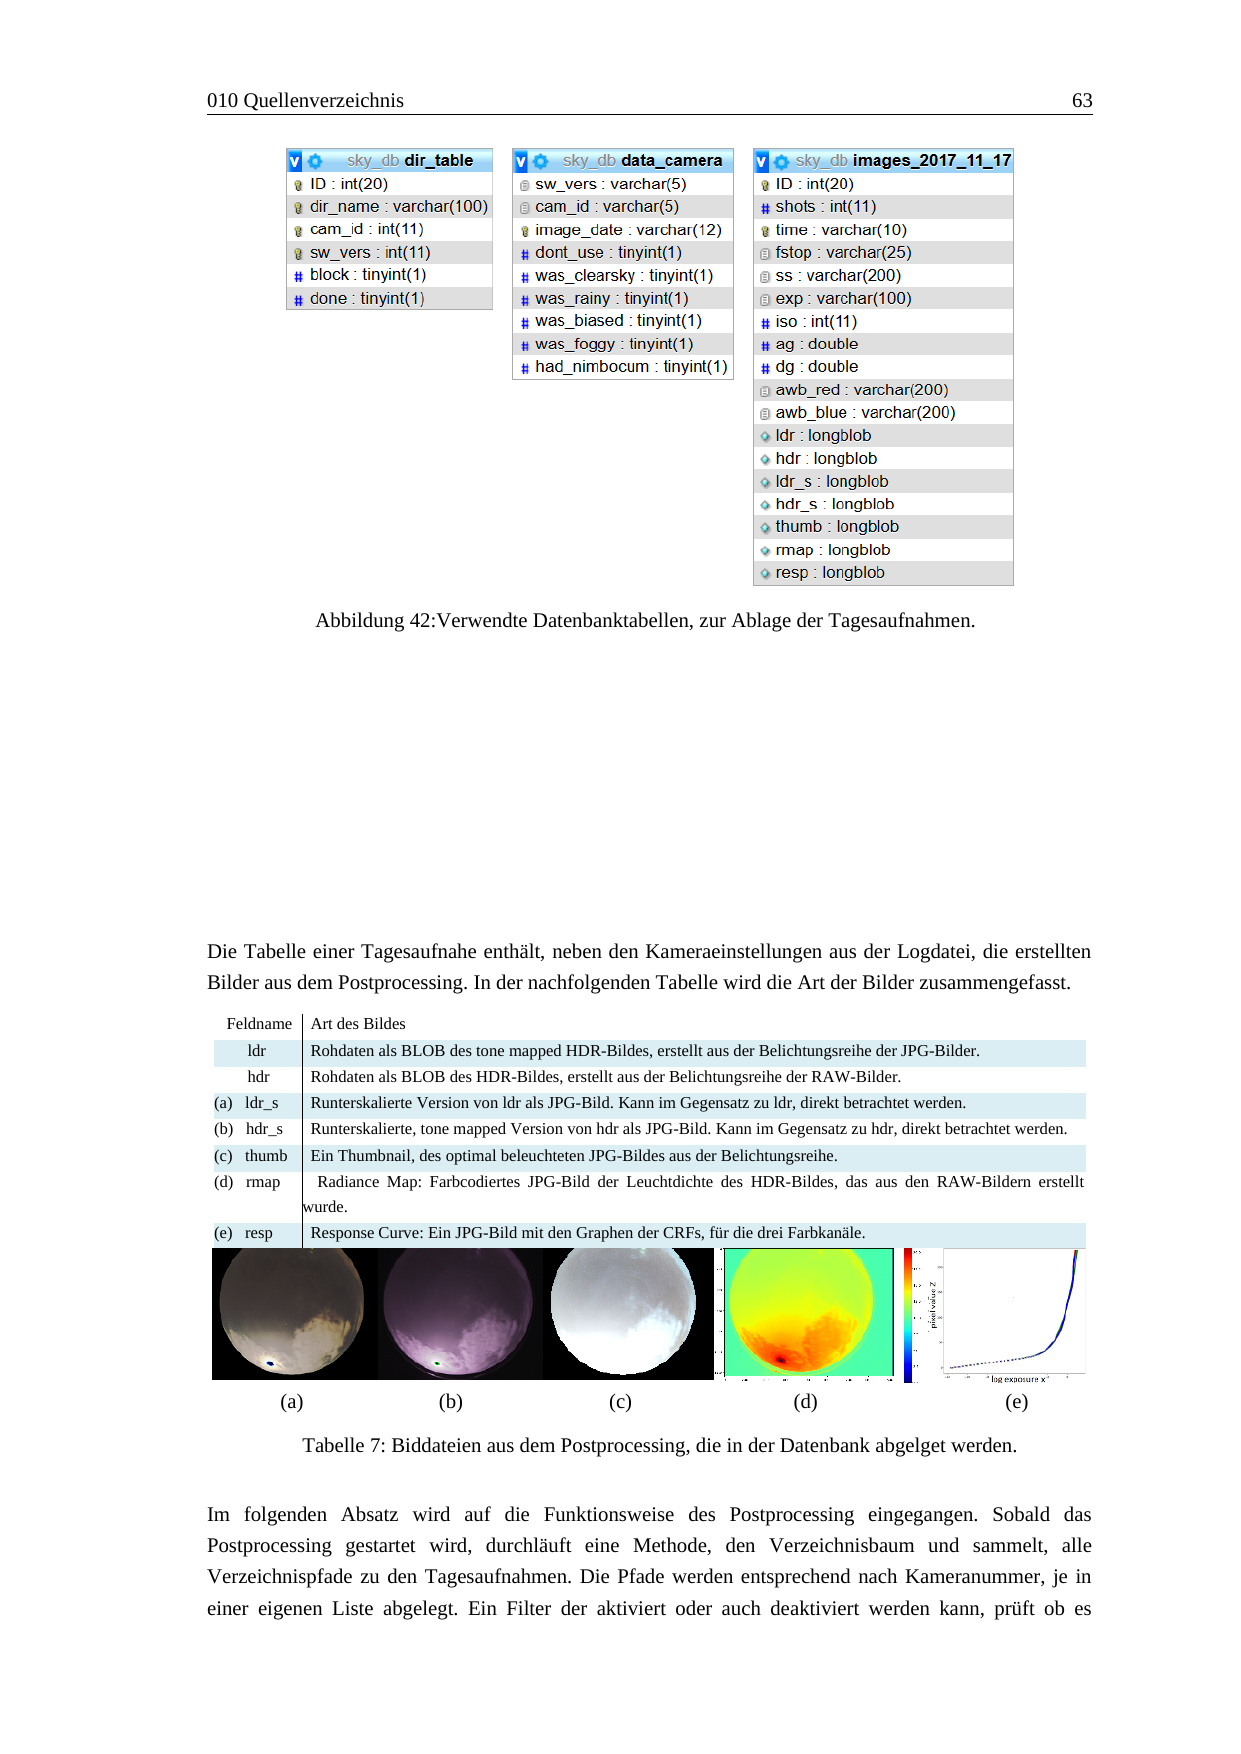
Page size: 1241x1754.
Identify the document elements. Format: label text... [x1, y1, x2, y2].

table_cell Runterskalierte Version von ldr als JPG-Bild. Kann im Gegensatz zu ldr, direkt betrachtet werden. [303, 1093, 1086, 1119]
table_cell hdr [214, 1067, 302, 1093]
text (a) (b) (c) (d) (e) [264, 1389, 1093, 1413]
text Abbildung 42:Verwendte Datenbanktabellen, zur Ablage der Tagesaufnahmen. [207, 608, 1093, 632]
text Die Tabelle einer Tagesaufnahe enthält, neben den Kameraeinstellungen aus der Logdatei, die erstellten Bilder aus dem Postprocessing. In der nachfolgenden Tabelle wird die Art der Bilder zusammengefasst. [207, 939, 1093, 994]
table_header Art des Bildes [303, 1014, 1086, 1040]
table_cell (c) thumb [214, 1145, 302, 1172]
table_header Feldname [214, 1014, 302, 1040]
table_cell (d) rmap [214, 1172, 302, 1223]
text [207, 1502, 1093, 1620]
table_cell Runterskalierte, tone mapped Version von hdr als JPG-Bild. Kann im Gegensatz zu hdr, direkt betrachtet werden. [303, 1119, 1086, 1145]
table_cell Response Curve: Ein JPG-Bild mit den Graphen der CRFs, für die drei Farbkanäle. [303, 1223, 1086, 1248]
table_cell Radiance Map: Farbcodiertes JPG-Bild der Leuchtdichte des HDR-Bildes, das aus den RAW-Bildern erstellt wurde. [303, 1172, 1086, 1223]
table_cell (b) hdr_s [214, 1119, 302, 1145]
table_cell (a) ldr_s [214, 1093, 302, 1119]
table_cell Ein Thumbnail, des optimal beleuchteten JPG-Bildes aus der Belichtungsreihe. [303, 1145, 1086, 1172]
table_cell (e) resp [214, 1223, 302, 1248]
table_cell ldr [214, 1040, 302, 1067]
picture [212, 1248, 1086, 1383]
table_cell Rohdaten als BLOB des tone mapped HDR-Bildes, erstellt aus der Belichtungsreihe der JPG-Bilder. [303, 1040, 1086, 1067]
picture [283, 147, 1017, 589]
table_cell Rohdaten als BLOB des HDR-Bildes, erstellt aus der Belichtungsreihe der RAW-Bilder. [303, 1067, 1086, 1093]
text Tabelle 7: Biddateien aus dem Postprocessing, die in der Datenbank abgelget werden. [302, 1433, 1093, 1457]
